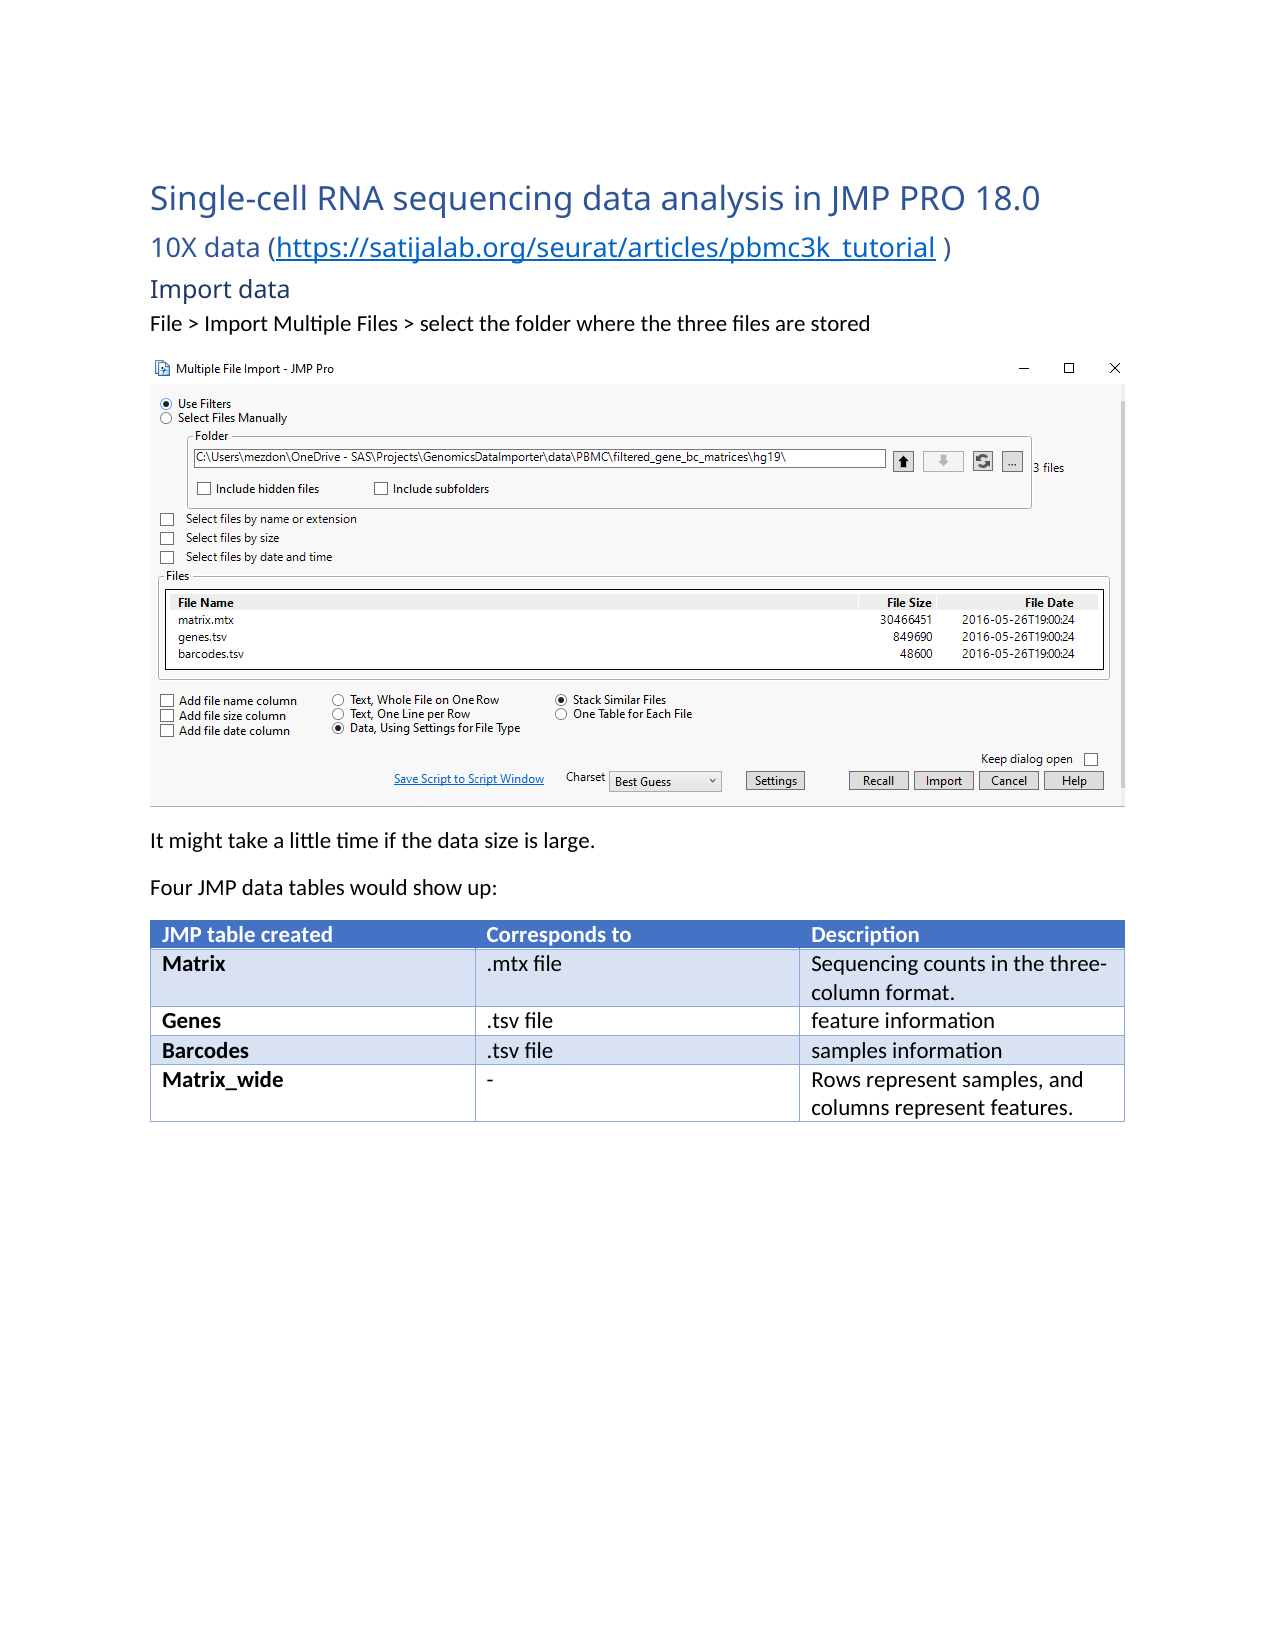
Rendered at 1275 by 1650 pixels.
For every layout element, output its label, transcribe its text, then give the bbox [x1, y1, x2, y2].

table_cell Sequencing counts in the three-column format. [800, 950, 1124, 1006]
subtitle Single-cell RNA sequencing data analysis in JMP PRO 18.0 [150, 175, 1125, 220]
table_header Description [800, 921, 1124, 948]
table_cell Matrix_wide [151, 1065, 475, 1121]
table_header JMP table created [151, 921, 475, 948]
subtitle 10X data (https://satijalab.org/seurat/articles/pbmc3k_tutorial ) [150, 228, 1125, 265]
table_cell feature information [800, 1007, 1124, 1035]
table_cell .tsv file [476, 1007, 799, 1035]
table_cell Matrix [151, 950, 475, 1006]
text Four JMP data tables would show up: [150, 873, 1125, 901]
text It might take a little time if the data size is large. [150, 826, 1125, 854]
table_cell Barcodes [151, 1036, 475, 1064]
table_cell Genes [151, 1007, 475, 1035]
picture [150, 355, 1125, 807]
text File > Import Multiple Files > select the folder where the three files are stored [150, 309, 1125, 337]
table_header Corresponds to [476, 921, 799, 948]
subtitle Import data [150, 272, 1125, 306]
table_cell .mtx file [476, 950, 799, 1006]
table_cell - [476, 1065, 799, 1121]
table_cell Rows represent samples, and columns represent features. [800, 1065, 1124, 1121]
table_cell samples information [800, 1036, 1124, 1064]
table_cell .tsv file [476, 1036, 799, 1064]
